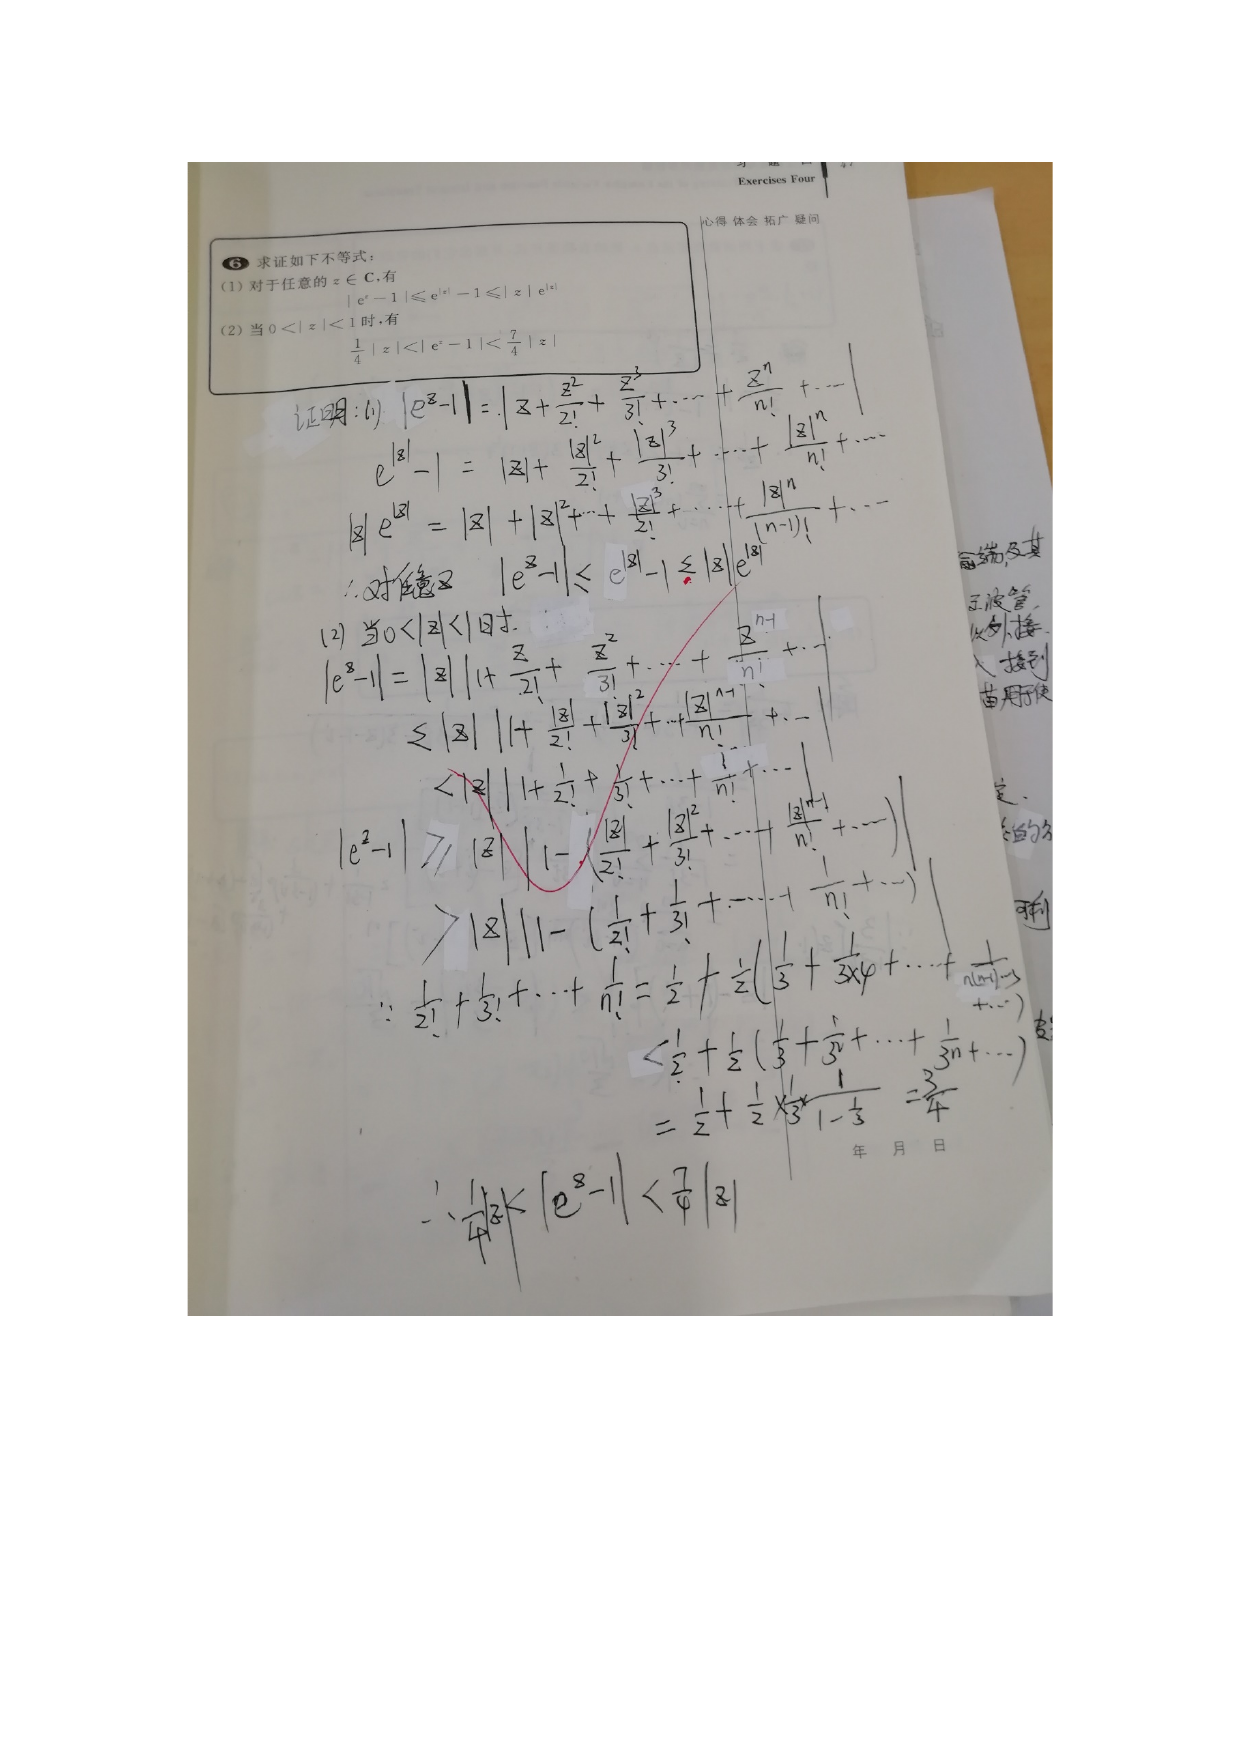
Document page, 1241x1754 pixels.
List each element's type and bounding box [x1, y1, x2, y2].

picture [187, 162, 1053, 1316]
